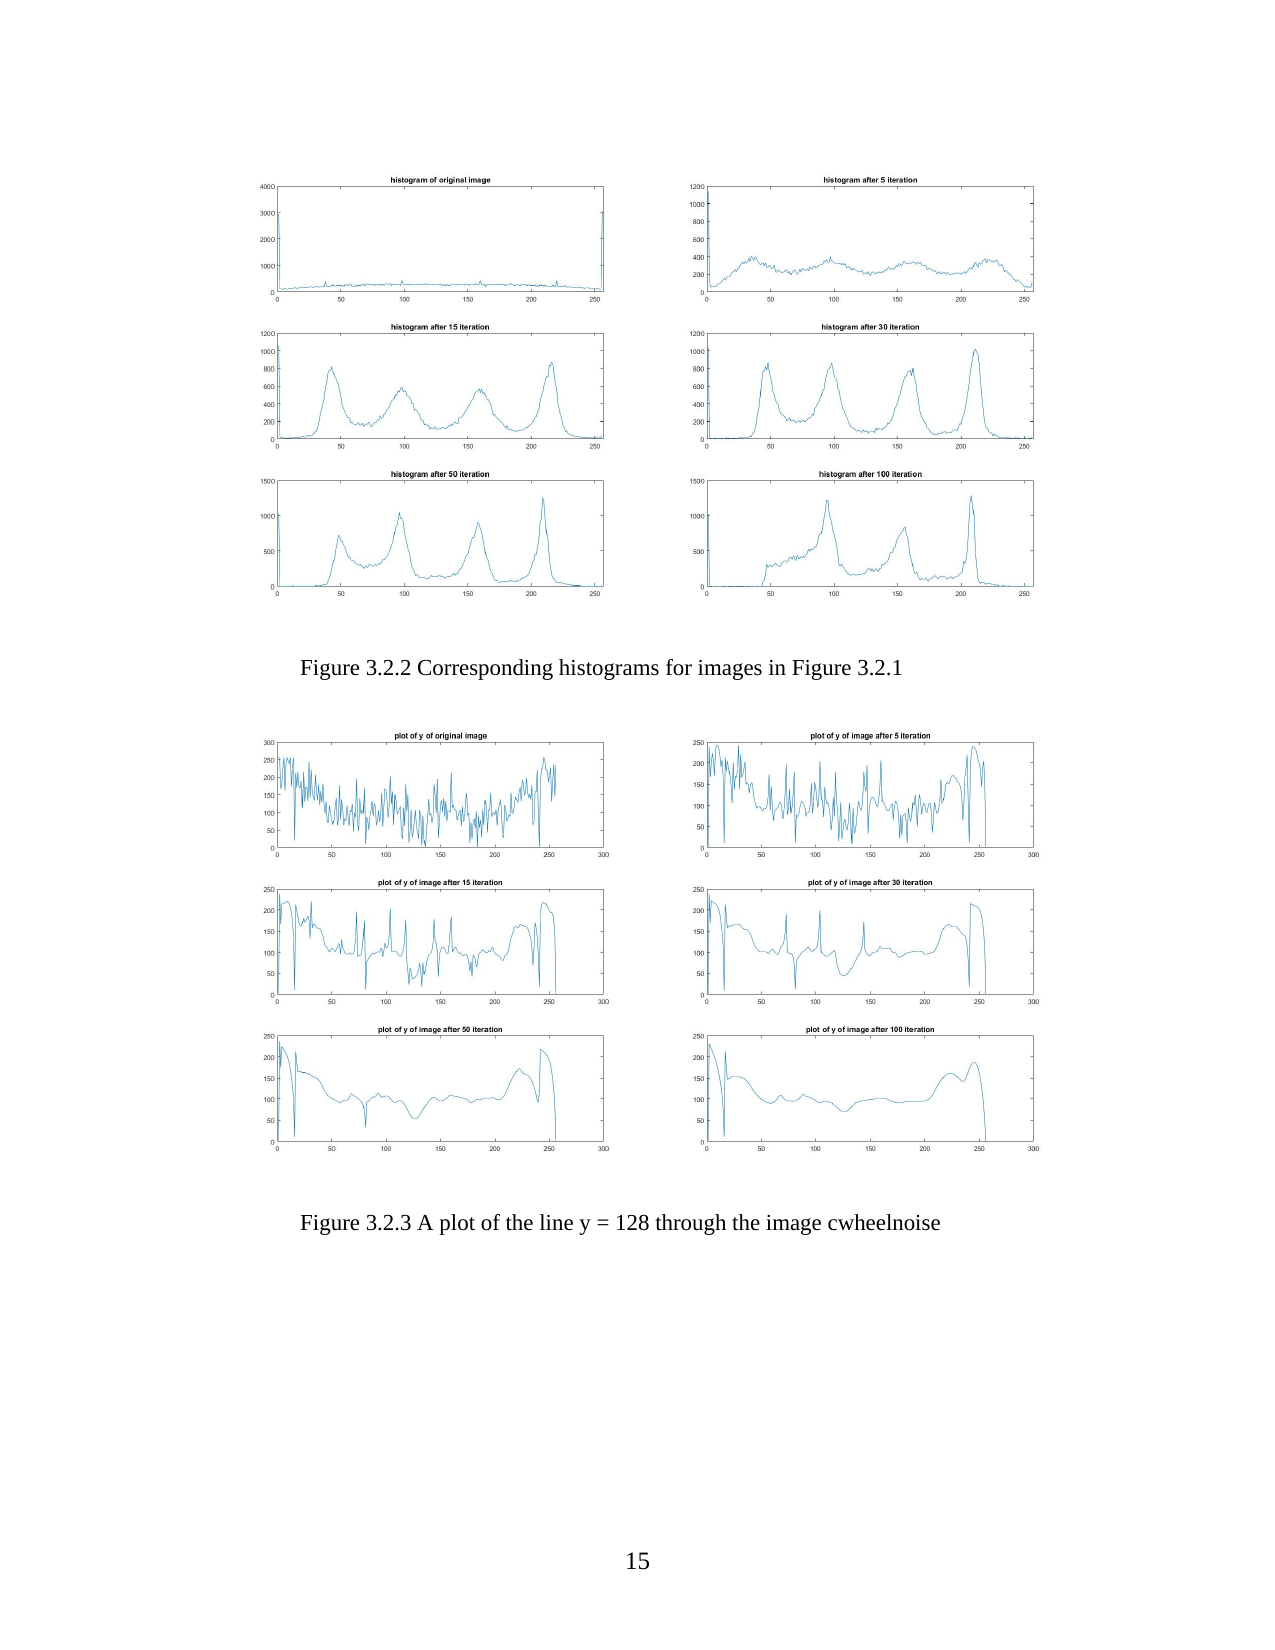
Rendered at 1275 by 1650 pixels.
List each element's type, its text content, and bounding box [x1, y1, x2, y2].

text Figure 3.2.2 Corresponding histograms for images in Figure 3.2.1 [300, 654, 975, 680]
text Figure 3.2.3 A plot of the line y = 128 through the image cwheelnoise [300, 1209, 975, 1235]
picture [150, 705, 1125, 1195]
picture [150, 150, 1125, 640]
